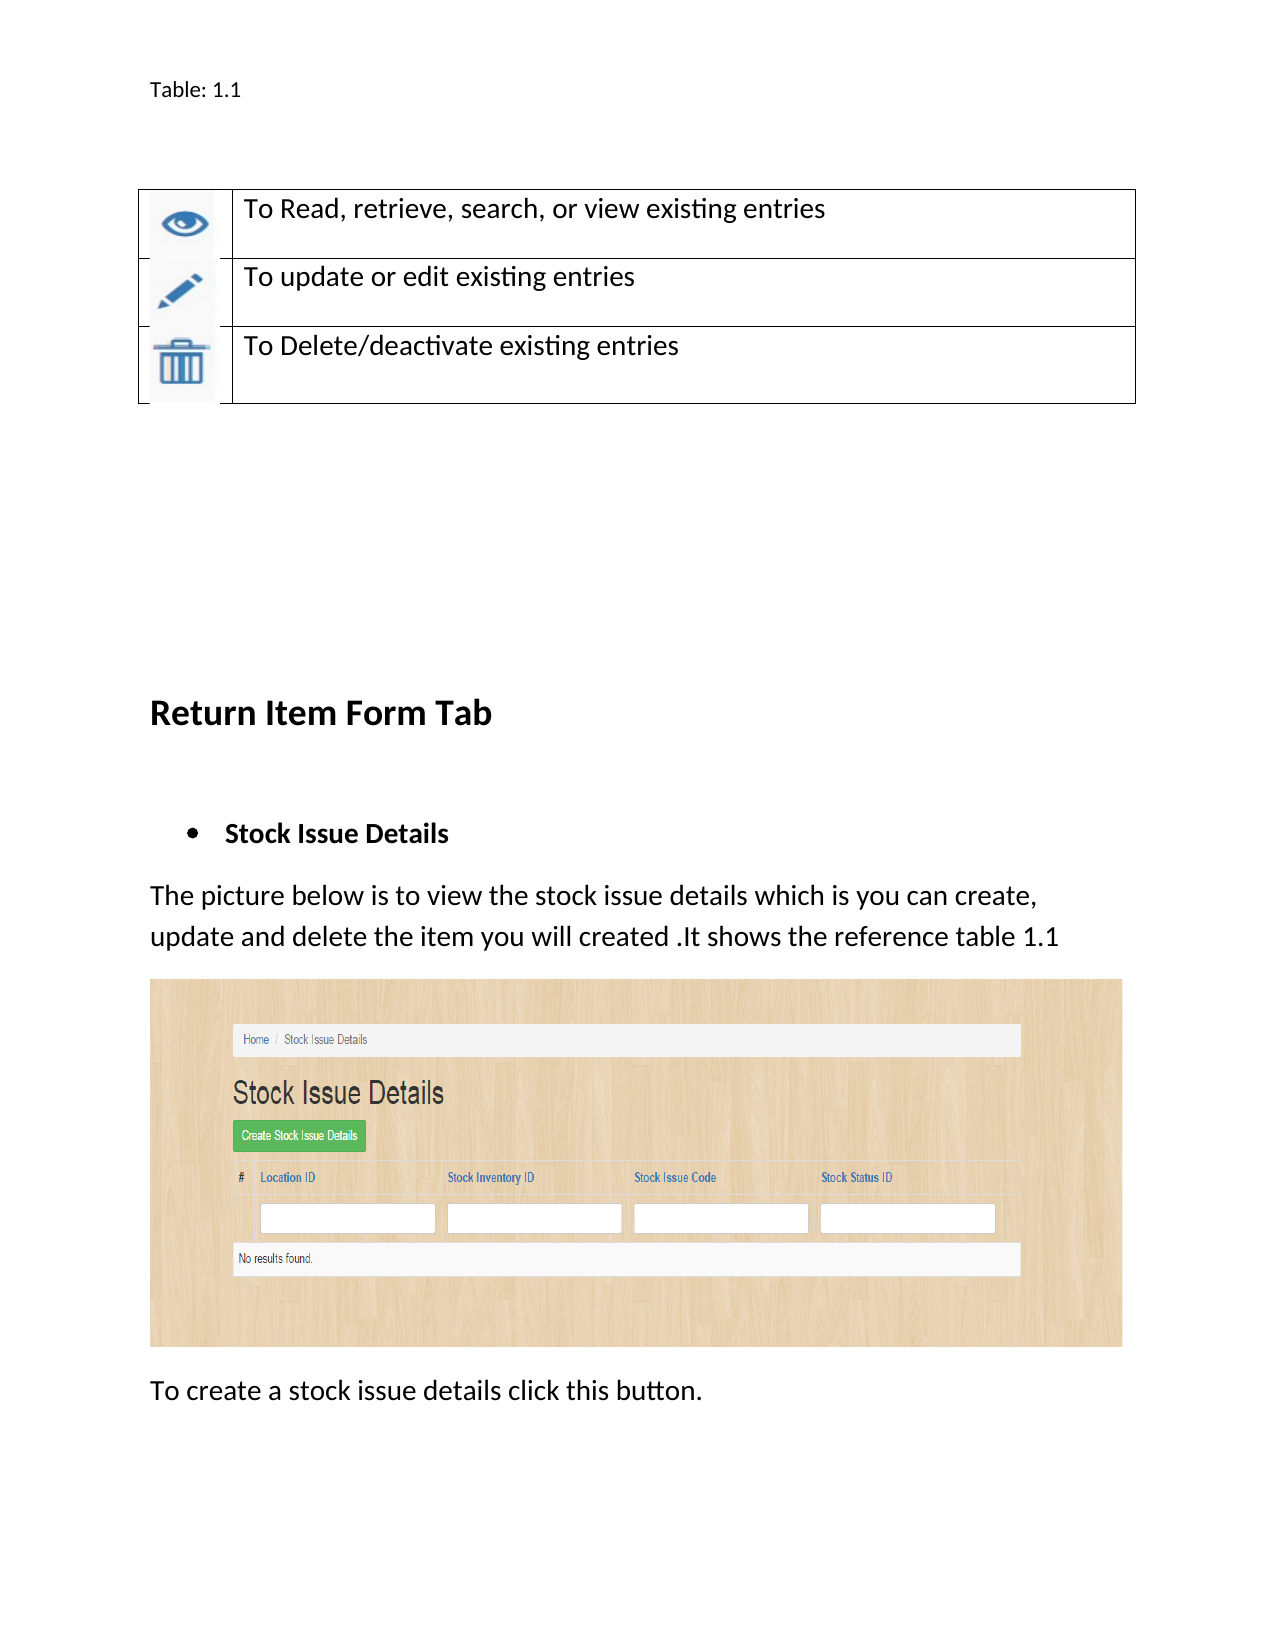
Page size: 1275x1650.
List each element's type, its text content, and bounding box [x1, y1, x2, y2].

text The picture below is to view the stock issue details which is you can create, update and delete the item you will created .It shows the reference table 1.1 [150, 877, 1125, 953]
picture [150, 979, 1123, 1347]
text Return Item Form Tab [150, 689, 1125, 734]
list Stock Issue Details [187, 815, 1125, 851]
picture [149, 190, 220, 404]
text To create a stock issue details click this button. [150, 1372, 1125, 1407]
